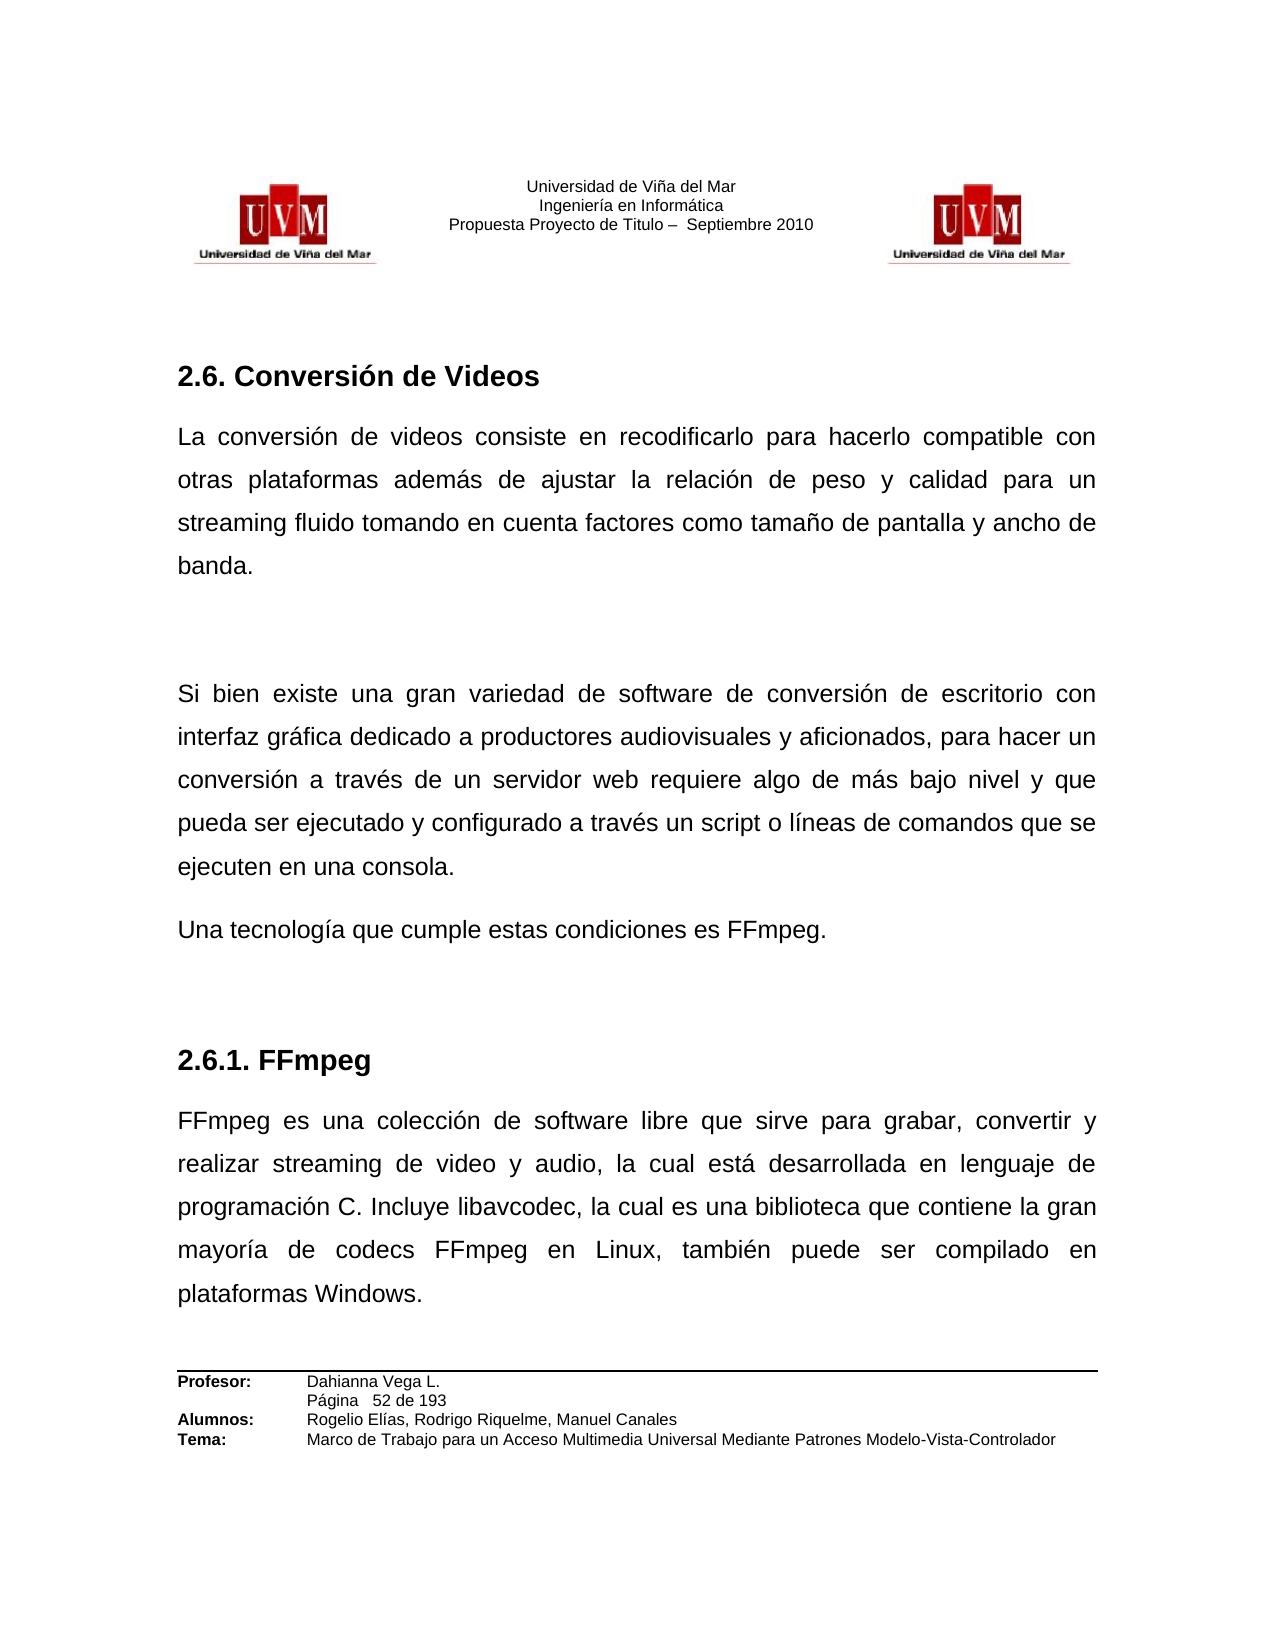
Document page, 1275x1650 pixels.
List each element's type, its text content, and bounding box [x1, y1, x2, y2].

picture [871, 176, 1084, 267]
text La conversión de videos consiste en recodificarlo para hacerlo compatible con otras plataformas además de ajustar la relación de peso y calidad para un streaming fluido tomando en cuenta factores como tamaño de pantalla y ancho de banda. [177, 422, 1098, 580]
text Una tecnología que cumple estas condiciones es FFmpeg. [177, 915, 1098, 944]
picture [177, 176, 390, 267]
subtitle 2.6. Conversión de Videos [177, 359, 1098, 392]
text FFmpeg es una colección de software libre que sirve para grabar, convertir y realizar streaming de video y audio, la cual está desarrollada en lenguaje de programación C. Incluye libavcodec, la cual es una biblioteca que contiene la gran mayoría de codecs FFmpeg en Linux, también puede ser compilado en plataformas Windows. [177, 1106, 1098, 1307]
subtitle 2.6.1. FFmpeg [177, 1043, 1098, 1077]
text Si bien existe una gran variedad de software de conversión de escritorio con interfaz gráfica dedicado a productores audiovisuales y aficionados, para hacer un conversión a través de un servidor web requiere algo de más bajo nivel y que pueda ser ejecutado y configurado a través un script o líneas de comandos que se ejecuten en una consola. [177, 679, 1098, 880]
